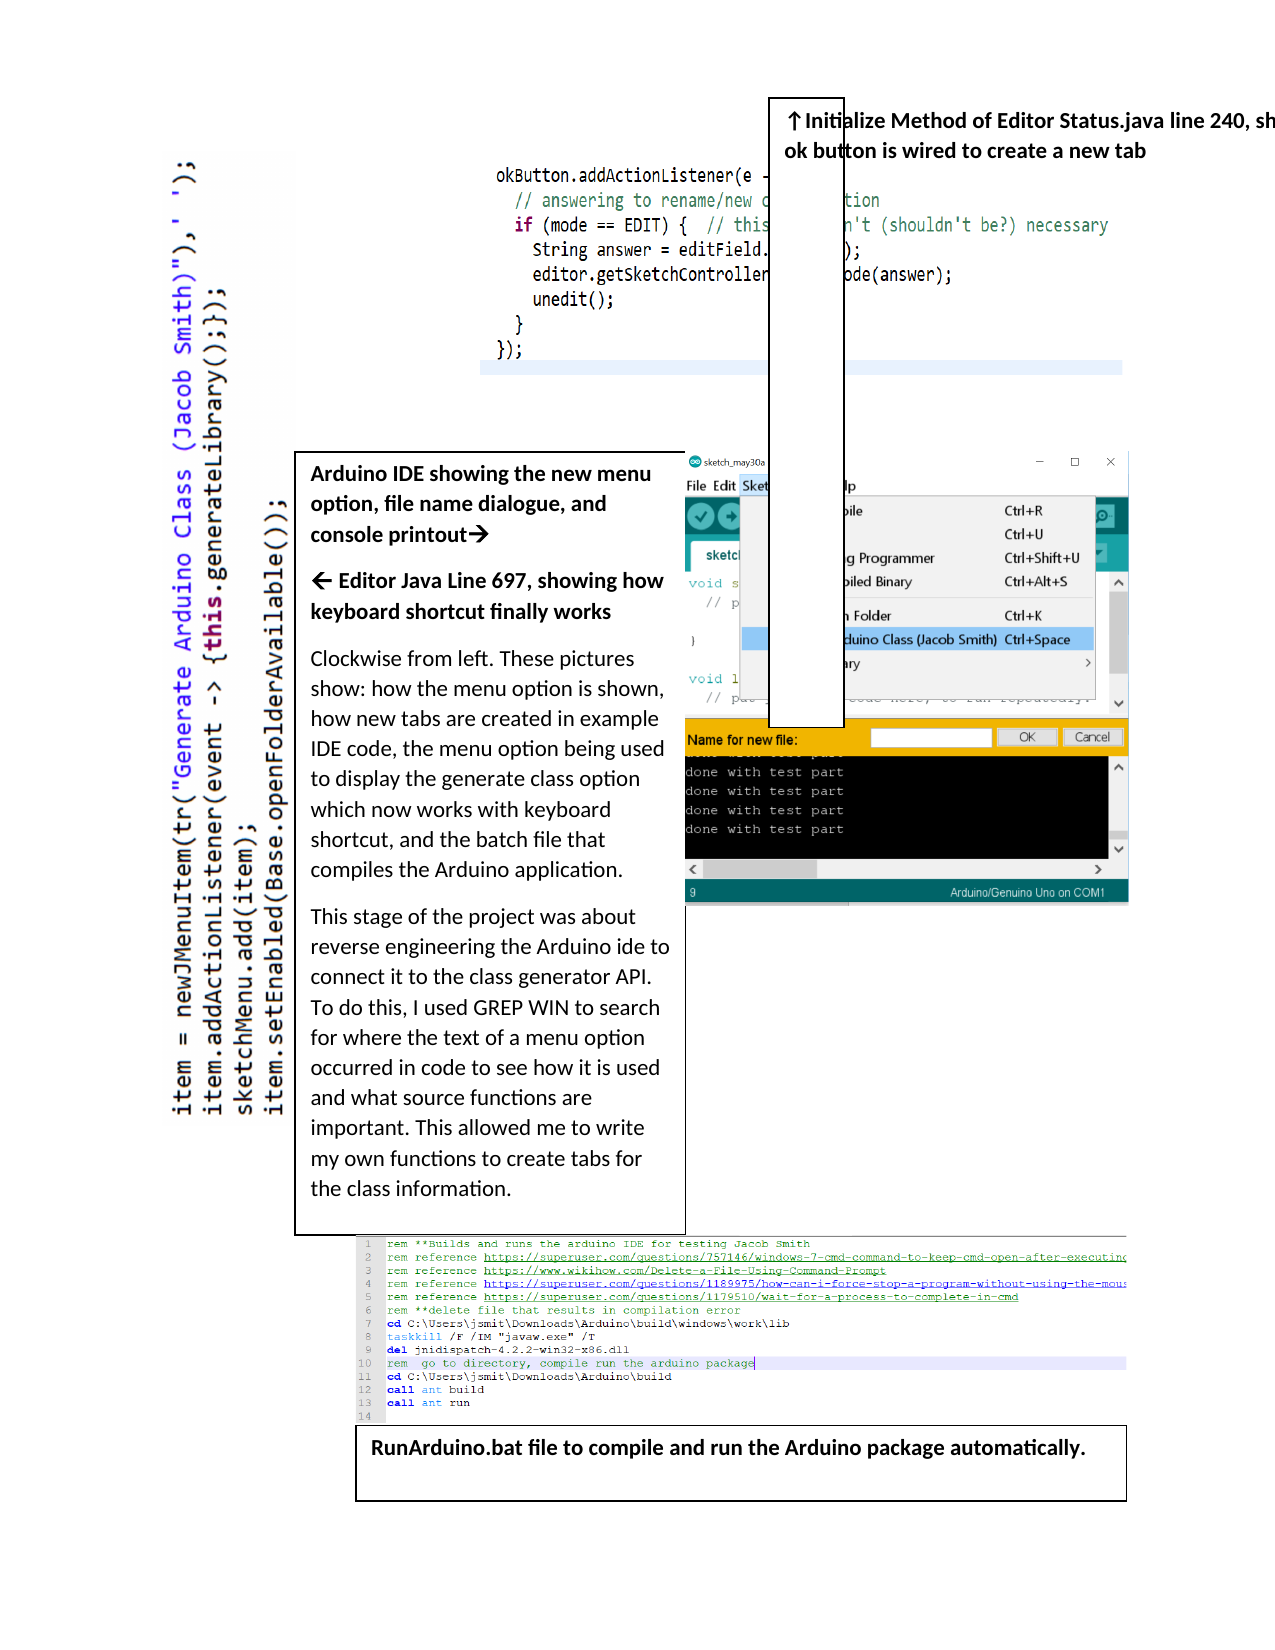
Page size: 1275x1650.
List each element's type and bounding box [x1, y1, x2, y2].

picture [163, 152, 296, 1125]
picture [480, 150, 768, 375]
picture [355, 1235, 1127, 1423]
picture [685, 451, 1129, 906]
picture [845, 150, 1123, 375]
